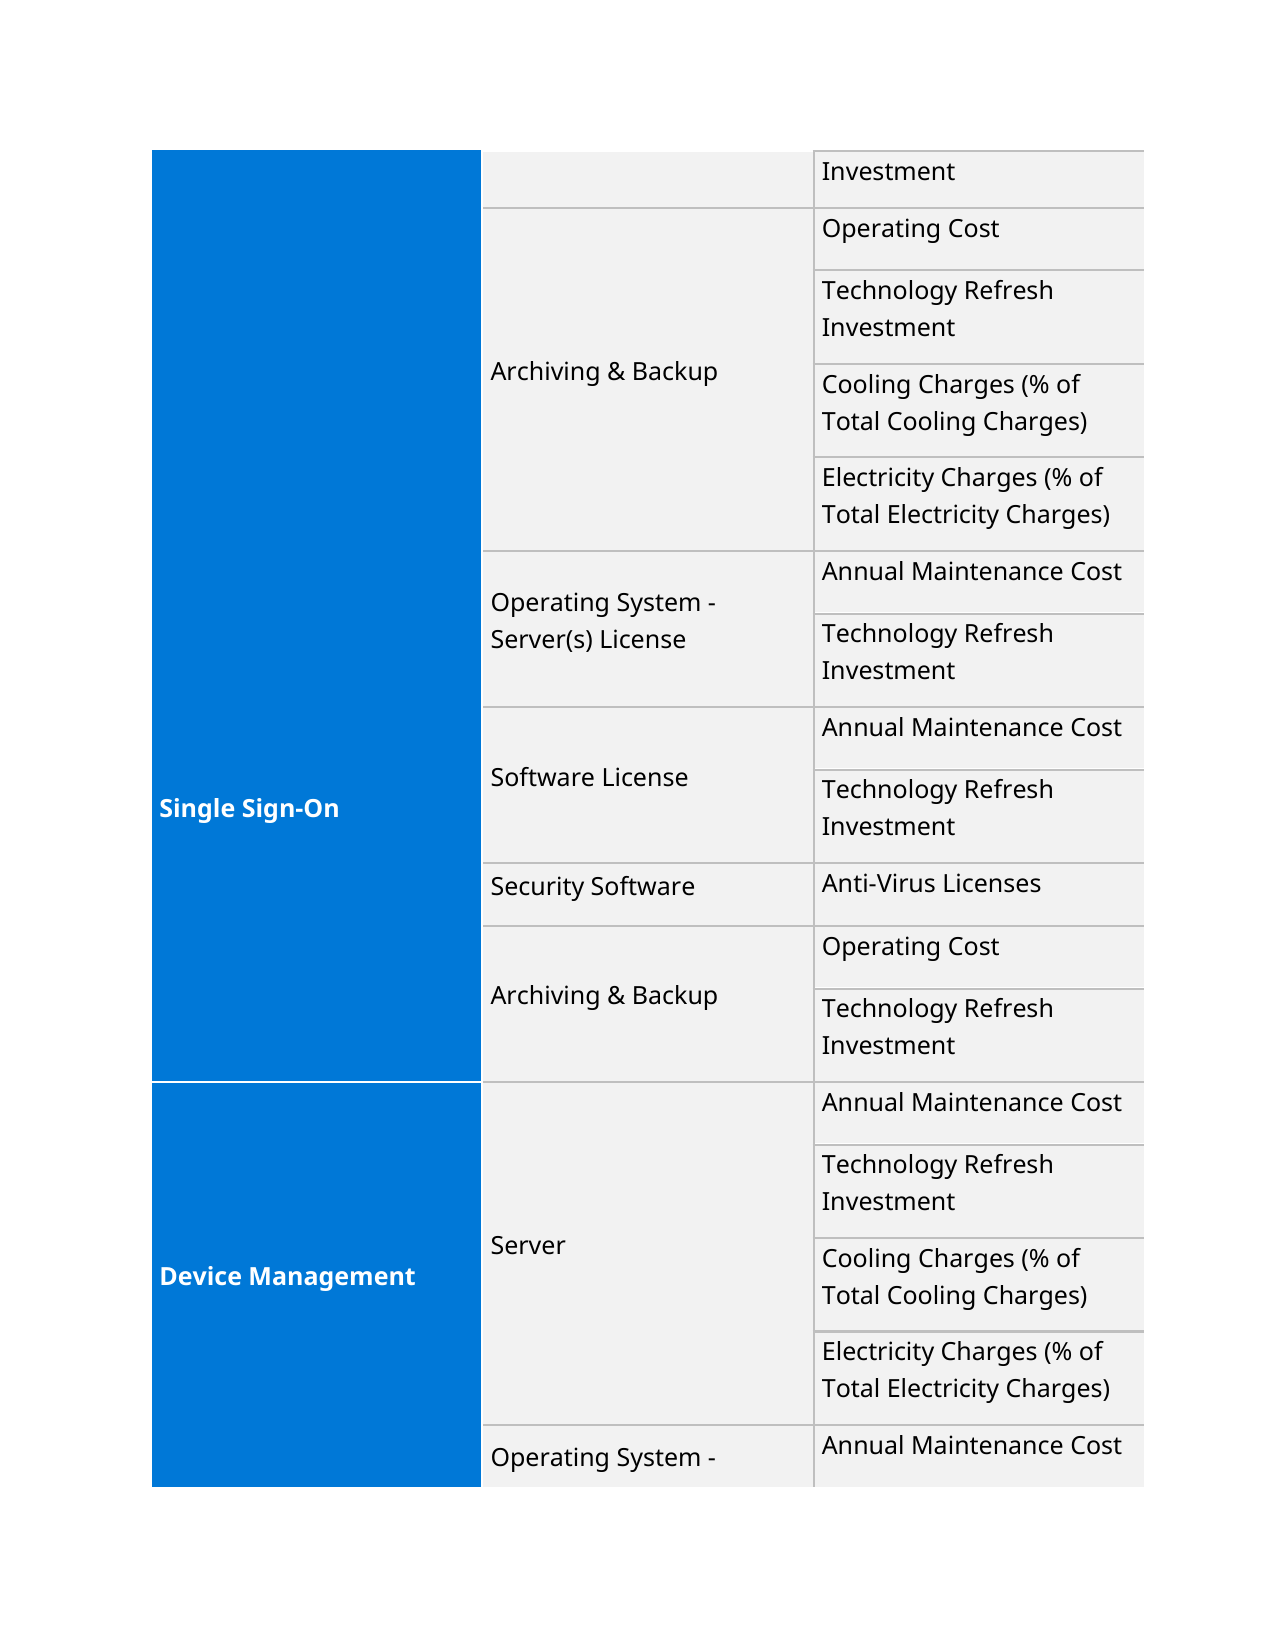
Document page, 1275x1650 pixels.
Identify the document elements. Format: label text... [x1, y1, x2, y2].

table_cell Server [483, 1083, 813, 1424]
table_cell Operating Cost [815, 927, 1144, 987]
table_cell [815, 152, 1144, 207]
table_cell Cooling Charges (% of Total Cooling Charges) [815, 1239, 1144, 1330]
table_cell Archiving & Backup [483, 927, 813, 1081]
table_cell Single Sign-On [152, 550, 481, 1081]
table_cell Annual Maintenance Cost [815, 708, 1144, 768]
table_cell Anti-Virus Licenses [815, 864, 1144, 925]
table_cell Technology Refresh Investment [815, 990, 1144, 1081]
table_cell Technology Refresh Investment [815, 615, 1144, 706]
table_cell Annual Maintenance Cost [815, 1426, 1144, 1487]
table_cell Technology Refresh Investment [815, 1146, 1144, 1237]
table_cell Security Software [483, 864, 813, 925]
table_cell Annual Maintenance Cost [815, 1083, 1144, 1143]
table_cell Electricity Charges (% of Total Electricity Charges) [815, 1333, 1144, 1424]
table_cell Annual Maintenance Cost [815, 552, 1144, 612]
table_cell Technology Refresh Investment [815, 771, 1144, 862]
table_cell Archiving & Backup [483, 209, 813, 550]
table_cell Operating Cost [815, 209, 1144, 269]
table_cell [483, 1426, 813, 1487]
table_cell Cooling Charges (% of Total Cooling Charges) [815, 365, 1144, 456]
table_cell Device Management [152, 1083, 481, 1487]
table_cell Electricity Charges (% of Total Electricity Charges) [815, 458, 1144, 550]
table_cell Software License [483, 708, 813, 862]
table_cell Technology Refresh Investment [815, 271, 1144, 363]
table_cell Operating System - Server(s) License [483, 552, 813, 706]
